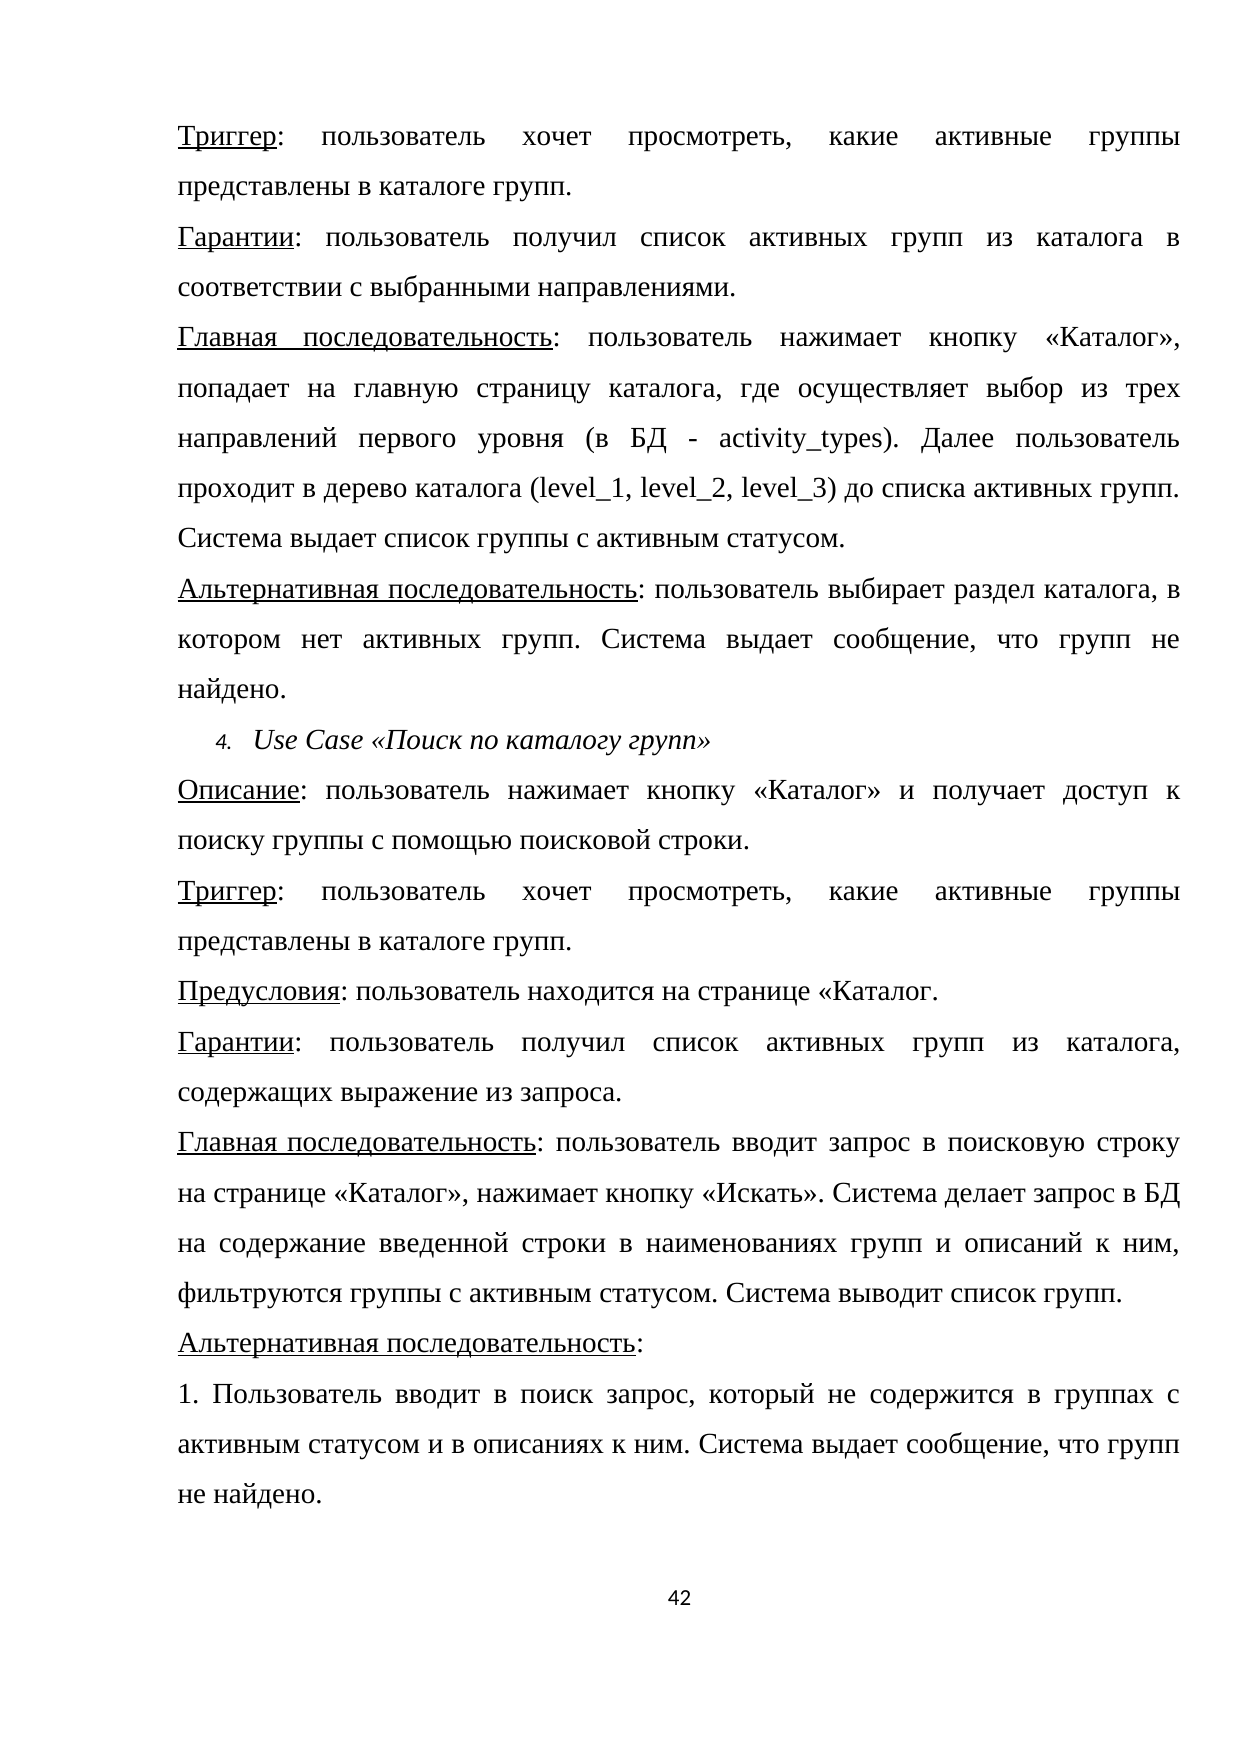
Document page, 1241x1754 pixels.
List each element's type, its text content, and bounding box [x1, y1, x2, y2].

list 1. Пользователь вводит в поиск запрос, который не содержится в группах с активным статусом и в описаниях к ним. Система выдает сообщение, что групп не найдено. [177, 1376, 1181, 1510]
list Главная последовательность: пользователь нажимает кнопку «Каталог», попадает на главную страницу каталога, где осуществляет выбор из трех направлений первого уровня (в БД - activity_types). Далее пользователь проходит в дерево каталога (level_1, level_2, level_3) до списка активных групп. Система выдает список группы с активным статусом. [177, 319, 1181, 554]
list Описание: пользователь нажимает кнопку «Каталог» и получает доступ к поиску группы с помощью поисковой строки. [177, 772, 1181, 856]
list Главная последовательность: пользователь вводит запрос в поисковую строку на странице «Каталог», нажимает кнопку «Искать». Система делает запрос в БД на содержание введенной строки в наименованиях групп и описаний к ним, фильтруются группы с активным статусом. Система выводит список групп. [177, 1124, 1181, 1309]
list Use Case «Поиск по каталогу групп» [215, 722, 1181, 755]
list Гарантии: пользователь получил список активных групп из каталога в соответствии с выбранными направлениями. [177, 219, 1181, 303]
list Предусловия: пользователь находится на странице «Каталог. [177, 973, 1181, 1007]
list Альтернативная последовательность: пользователь выбирает раздел каталога, в котором нет активных групп. Система выдает сообщение, что групп не найдено. [177, 571, 1181, 705]
list Гарантии: пользователь получил список активных групп из каталога, содержащих выражение из запроса. [177, 1024, 1181, 1108]
list Альтернативная последовательность: [177, 1326, 1181, 1359]
list Триггер: пользователь хочет просмотреть, какие активные группы представлены в каталоге групп. [177, 873, 1181, 957]
list Триггер: пользователь хочет просмотреть, какие активные группы представлены в каталоге групп. [177, 118, 1181, 202]
